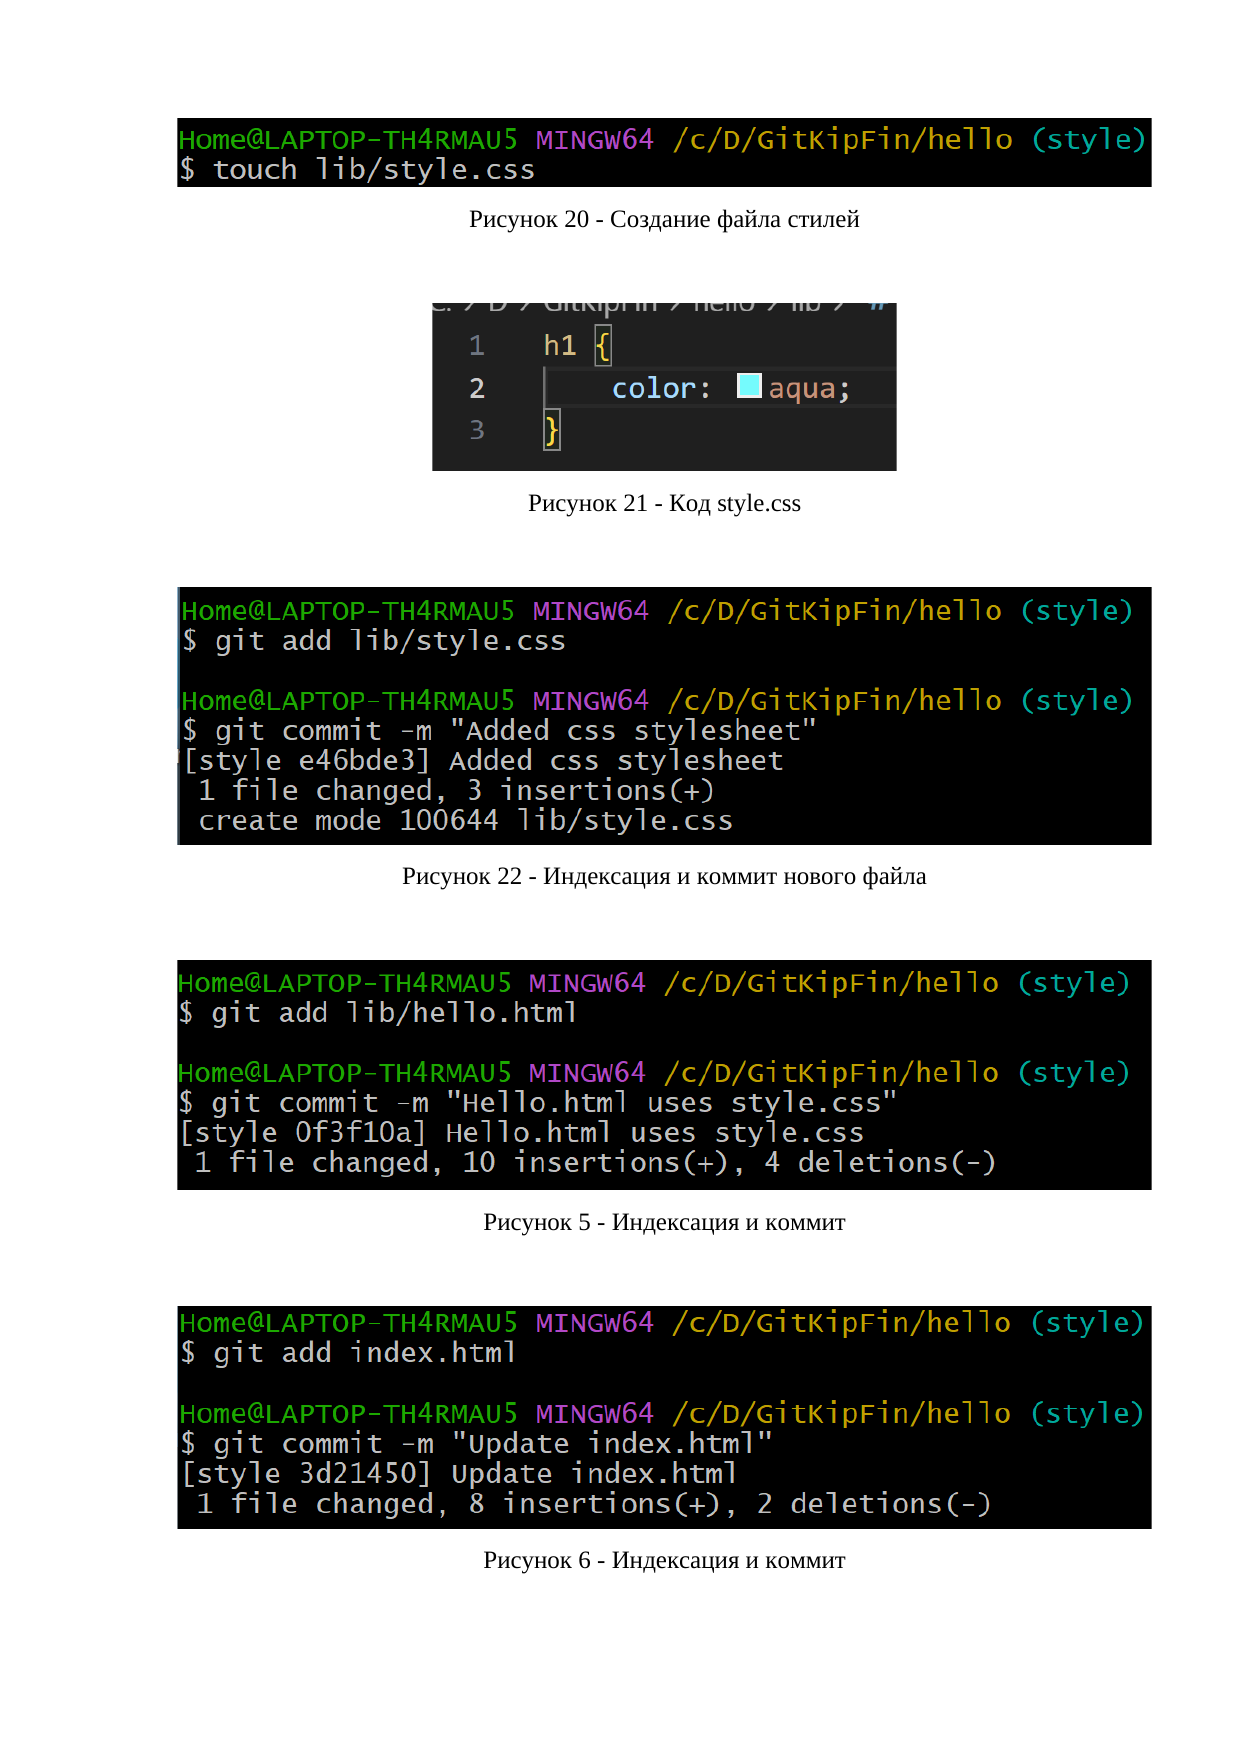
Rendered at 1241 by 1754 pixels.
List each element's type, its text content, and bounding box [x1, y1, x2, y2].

picture [432, 303, 897, 471]
picture [177, 118, 1152, 187]
picture [177, 960, 1152, 1190]
picture [177, 587, 1152, 845]
text Рисунок 5 - Индексация и коммит [177, 1207, 1152, 1235]
picture [177, 1306, 1152, 1529]
text Рисунок 6 - Индексация и коммит [177, 1546, 1152, 1574]
